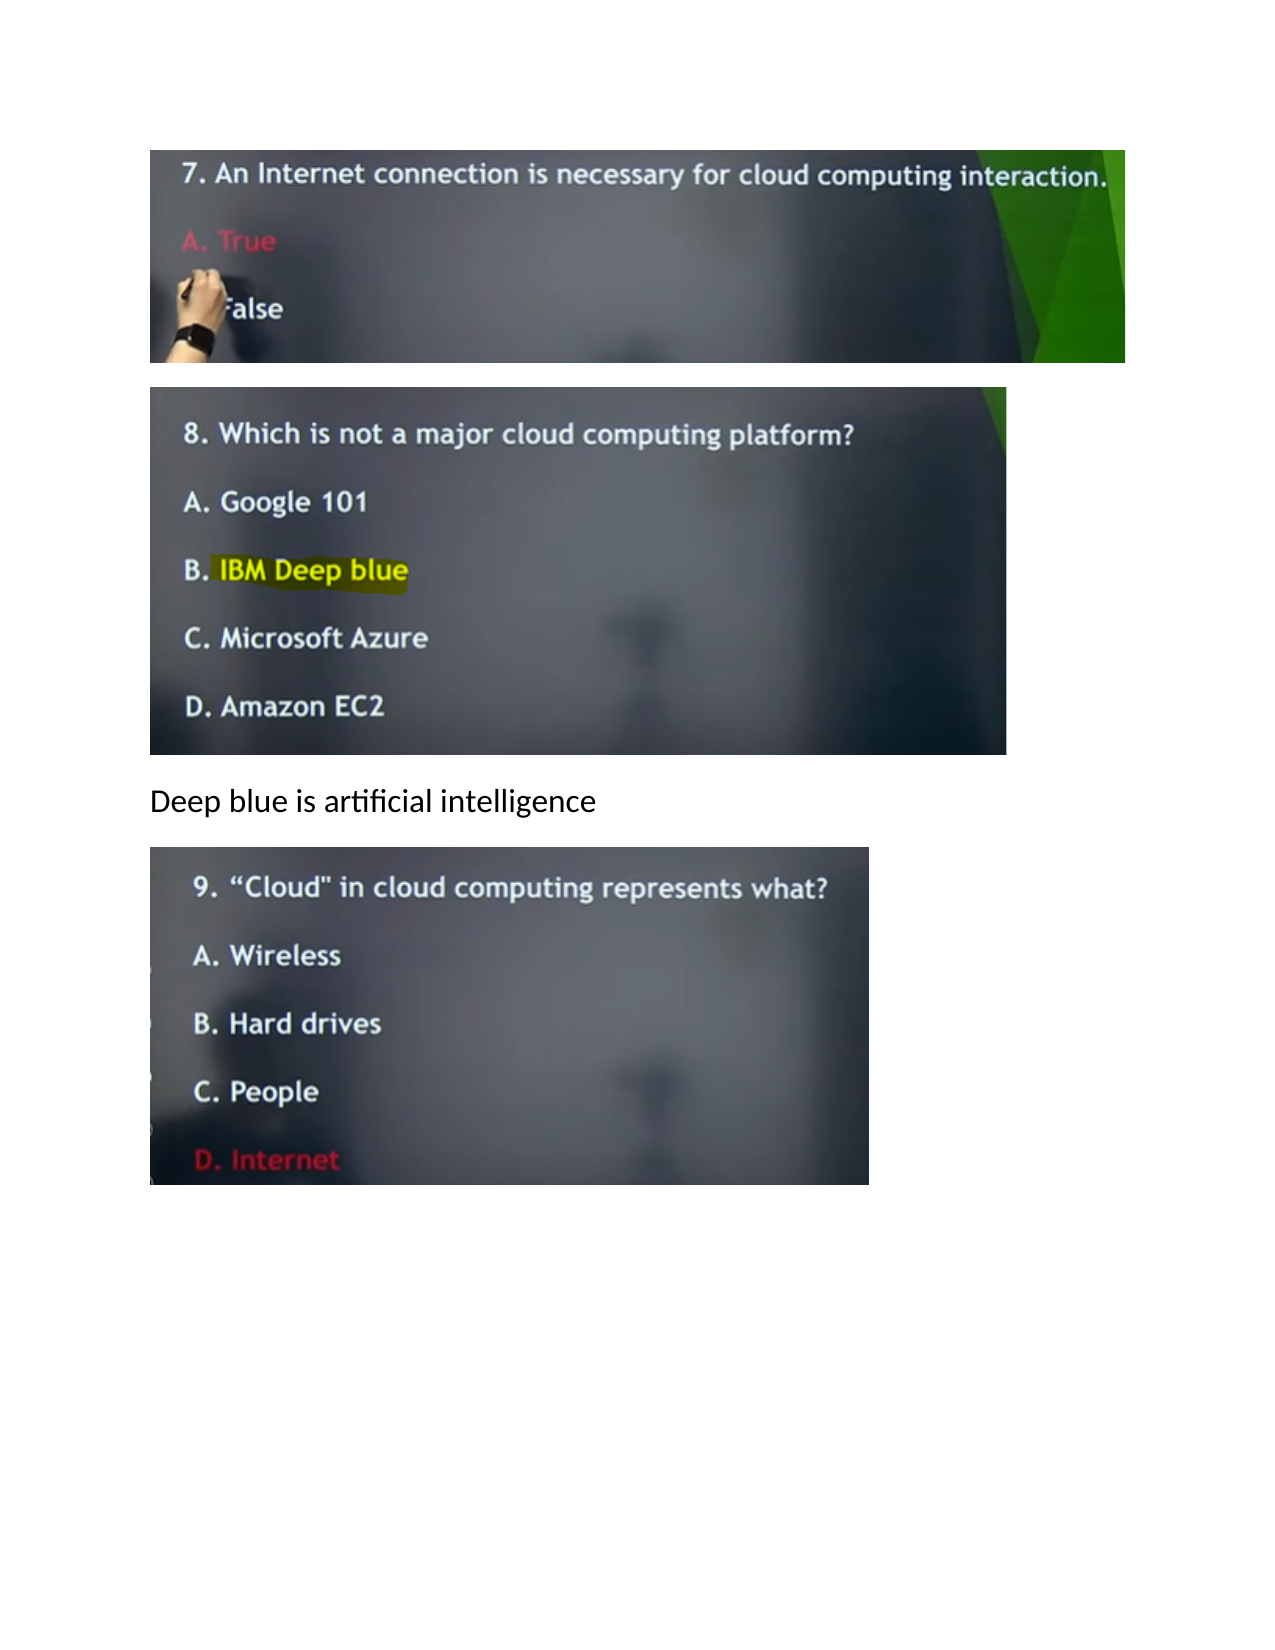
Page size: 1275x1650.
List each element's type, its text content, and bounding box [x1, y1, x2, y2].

picture [150, 387, 1007, 755]
text Deep blue is artificial intelligence [150, 780, 1125, 821]
picture [150, 847, 869, 1185]
picture [150, 150, 1125, 363]
